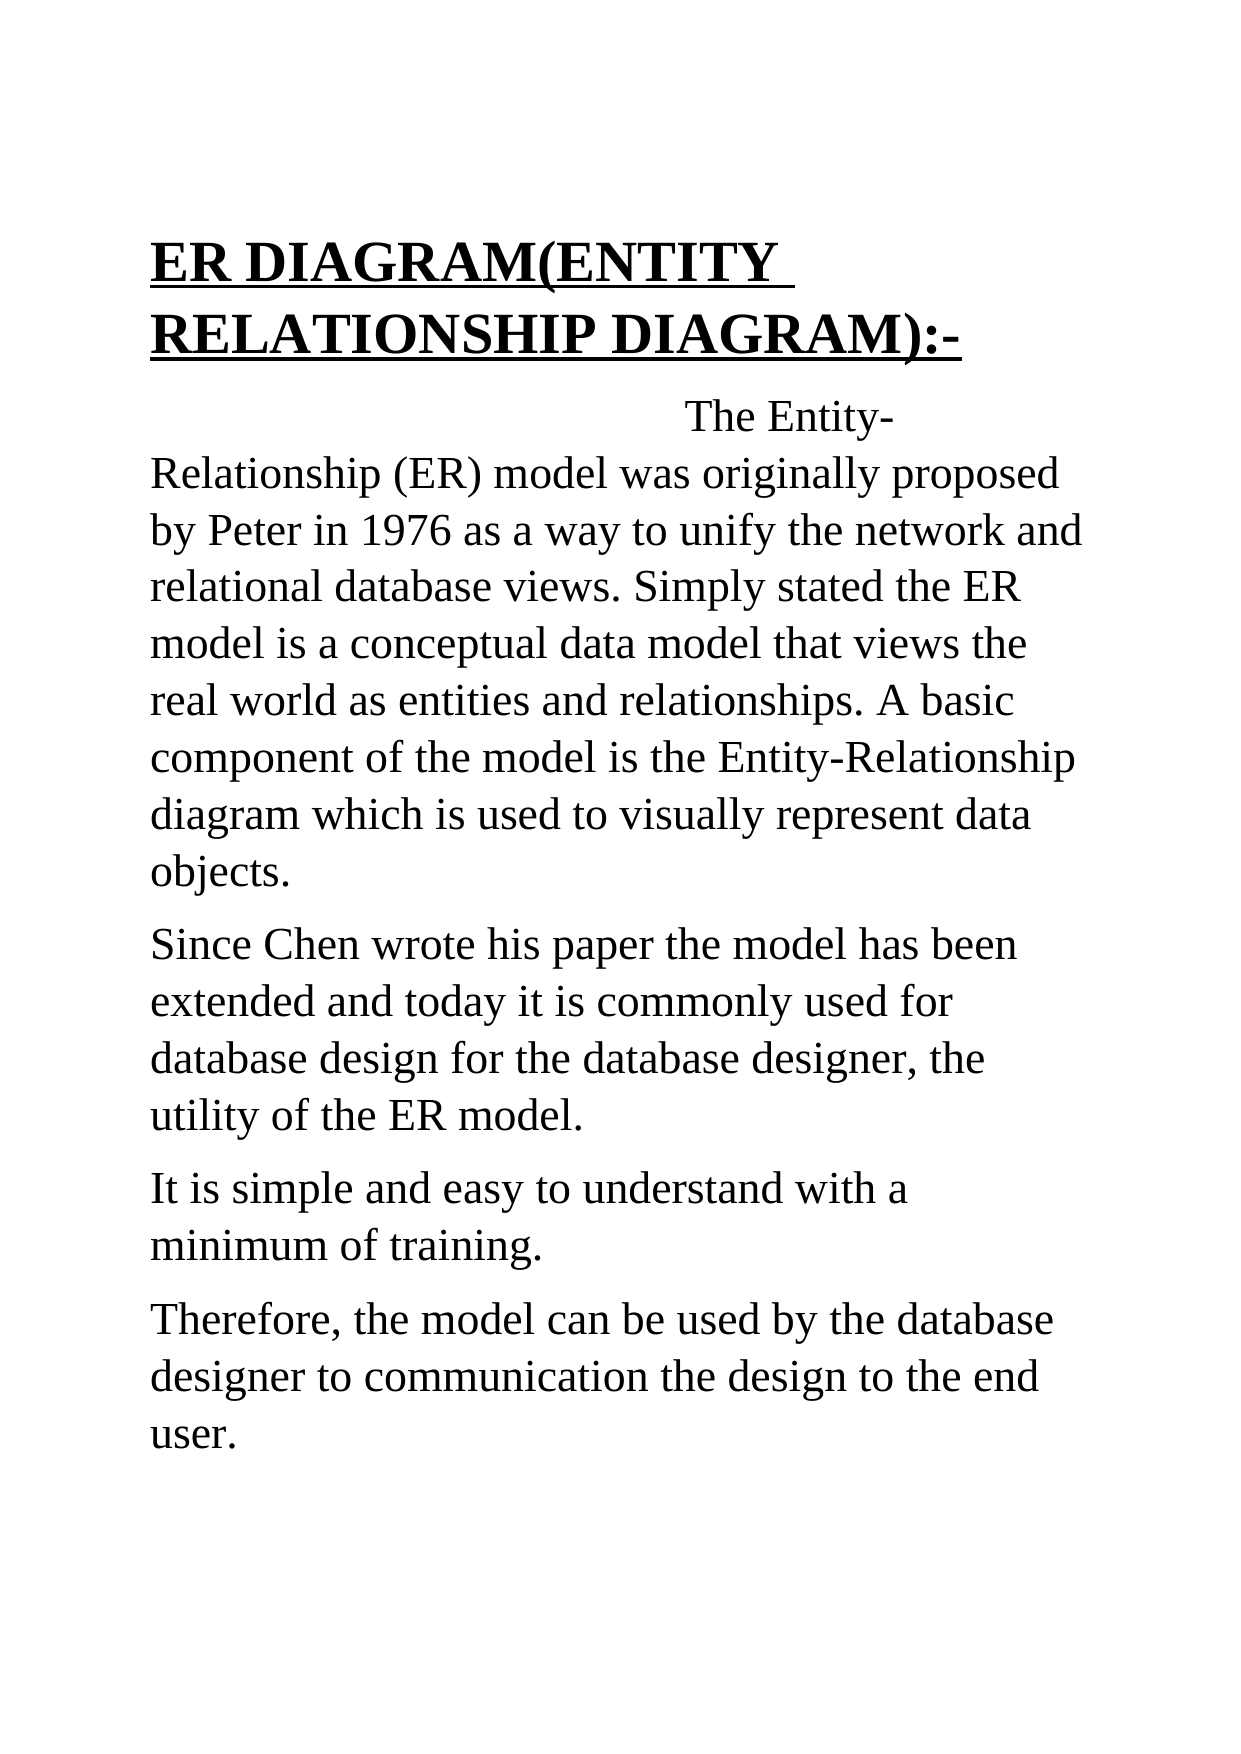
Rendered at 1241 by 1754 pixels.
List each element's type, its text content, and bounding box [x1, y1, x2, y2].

text The Entity-Relationship (ER) model was originally proposed by Peter in 1976 as a way to unify the network and relational database views. Simply stated the ER model is a conceptual data model that views the real world as entities and relationships. A basic component of the model is the Entity-Relationship diagram which is used to visually represent data objects. [150, 388, 1090, 896]
text It is simple and easy to understand with a minimum of training. [150, 1161, 1090, 1271]
text Therefore, the model can be used by the database designer to communication the design to the end user. [150, 1292, 1090, 1458]
text ER DIAGRAM(ENTITY RELATIONSHIP DIAGRAM):- [150, 227, 1090, 366]
text Since Chen wrote his paper the model has been extended and today it is commonly used for database design for the database designer, the utility of the ER model. [150, 917, 1090, 1140]
